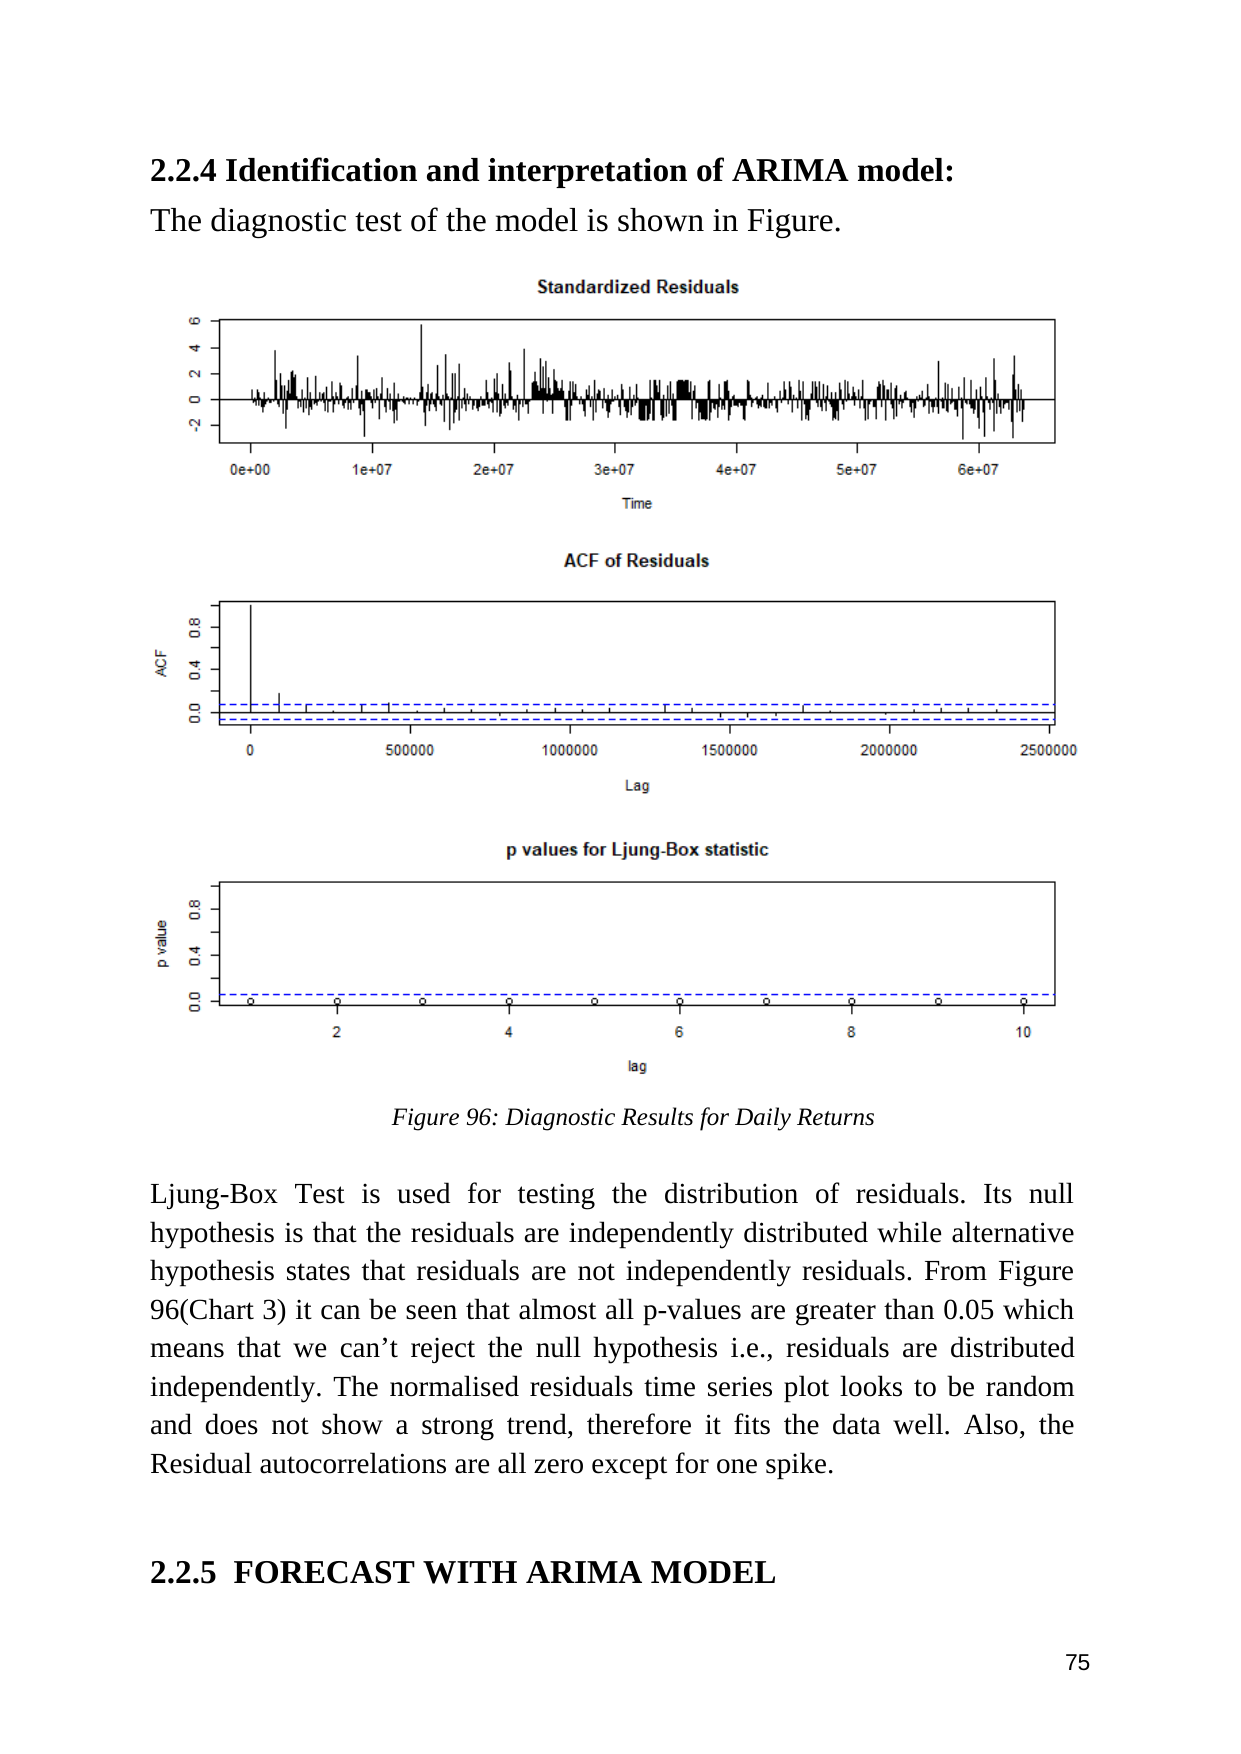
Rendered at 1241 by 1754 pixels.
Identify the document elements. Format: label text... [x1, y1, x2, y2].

subtitle 2.2.5 FORECAST WITH ARIMA MODEL [150, 1552, 1076, 1591]
picture [150, 250, 1091, 1093]
text The diagnostic test of the model is shown in Figure. [150, 200, 1199, 239]
text 2.2.4 Identification and interpretation of ARIMA model: [150, 150, 1086, 188]
text Ljung-Box Test is used for testing the distribution of residuals. Its null hypothesis is that the residuals are independently distributed while alternative hypothesis states that residuals are not independently residuals. From Figure 96(Chart 3) it can be seen that almost all p-values are greater than 0.05 which means that we can’t reject the null hypothesis i.e., residuals are distributed independently. The normalised residuals time series plot looks to be random and does not show a strong trend, therefore it fits the data well. Also, the Residual autocorrelations are all zero except for one spike. [150, 1176, 1076, 1479]
text Figure 96: Diagnostic Results for Daily Returns [150, 1102, 1199, 1131]
